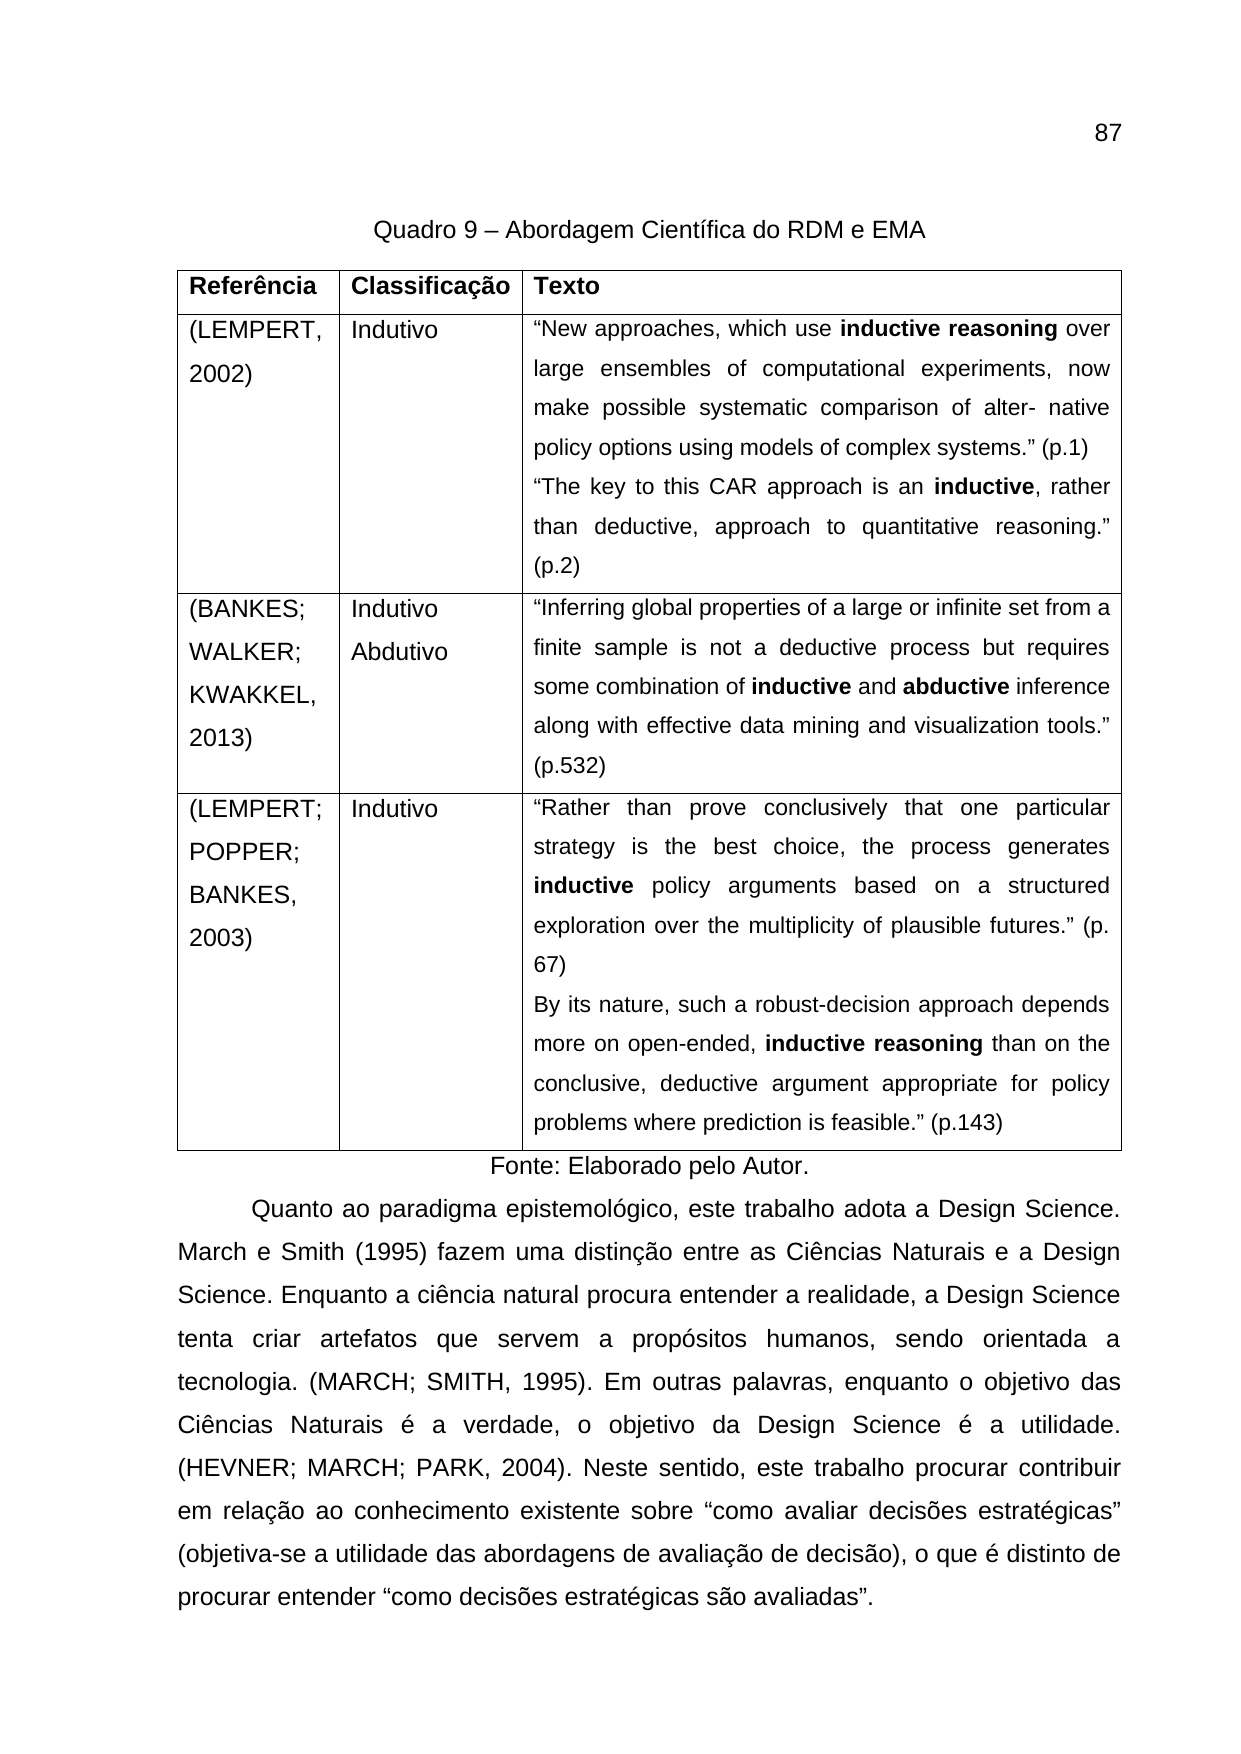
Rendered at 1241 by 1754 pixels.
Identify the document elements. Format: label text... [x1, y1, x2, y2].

table_cell Indutivo [340, 315, 522, 593]
table_cell “Inferring global properties of a large or infinite set from a finite sample is not a deductive process but requires some combination of inductive and abductive inference along with effective data mining and visualization tools.” (p.532) [523, 594, 1121, 792]
table_header Referência [178, 271, 339, 314]
table_cell (LEMPERT, 2002) [178, 315, 339, 593]
table_cell (BANKES; WALKER; KWAKKEL, 2013) [178, 594, 339, 792]
table_header Classificação [340, 271, 522, 314]
table_cell “Rather than prove conclusively that one particular strategy is the best choice, the process generates inductive policy arguments based on a structured exploration over the multiplicity of plausible futures.” (p. 67) By its nature, such a robust-decision approach depends more on open-ended, inductive reasoning than on the conclusive, deductive argument appropriate for policy problems where prediction is feasible.” (p.143) [523, 794, 1121, 1150]
table_cell (LEMPERT; POPPER; BANKES, 2003) [178, 794, 339, 1150]
table_cell Indutivo [340, 794, 522, 1150]
table_cell Indutivo Abdutivo [340, 594, 522, 792]
table_cell “New approaches, which use inductive reasoning over large ensembles of computational experiments, now make possible systematic comparison of alter- native policy options using models of complex systems.” (p.1) “The key to this CAR approach is an inductive, rather than deductive, approach to quantitative reasoning.” (p.2) [523, 315, 1121, 593]
text Quanto ao paradigma epistemológico, este trabalho adota a Design Science. March e Smith (1995) fazem uma distinção entre as Ciências Naturais e a Design Science. Enquanto a ciência natural procura entender a realidade, a Design Science tenta criar artefatos que servem a propósitos humanos, sendo orientada a tecnologia. (MARCH; SMITH, 1995). Em outras palavras, enquanto o objetivo das Ciências Naturais é a verdade, o objetivo da Design Science é a utilidade. (HEVNER; MARCH; PARK, 2004). Neste sentido, este trabalho procurar contribuir em relação ao conhecimento existente sobre “como avaliar decisões estratégicas” (objetiva-se a utilidade das abordagens de avaliação de decisão), o que é distinto de procurar entender “como decisões estratégicas são avaliadas”. [177, 1194, 1122, 1611]
text Fonte: Elaborado pelo Autor. [177, 1151, 1122, 1180]
table_header Texto [523, 271, 1121, 314]
